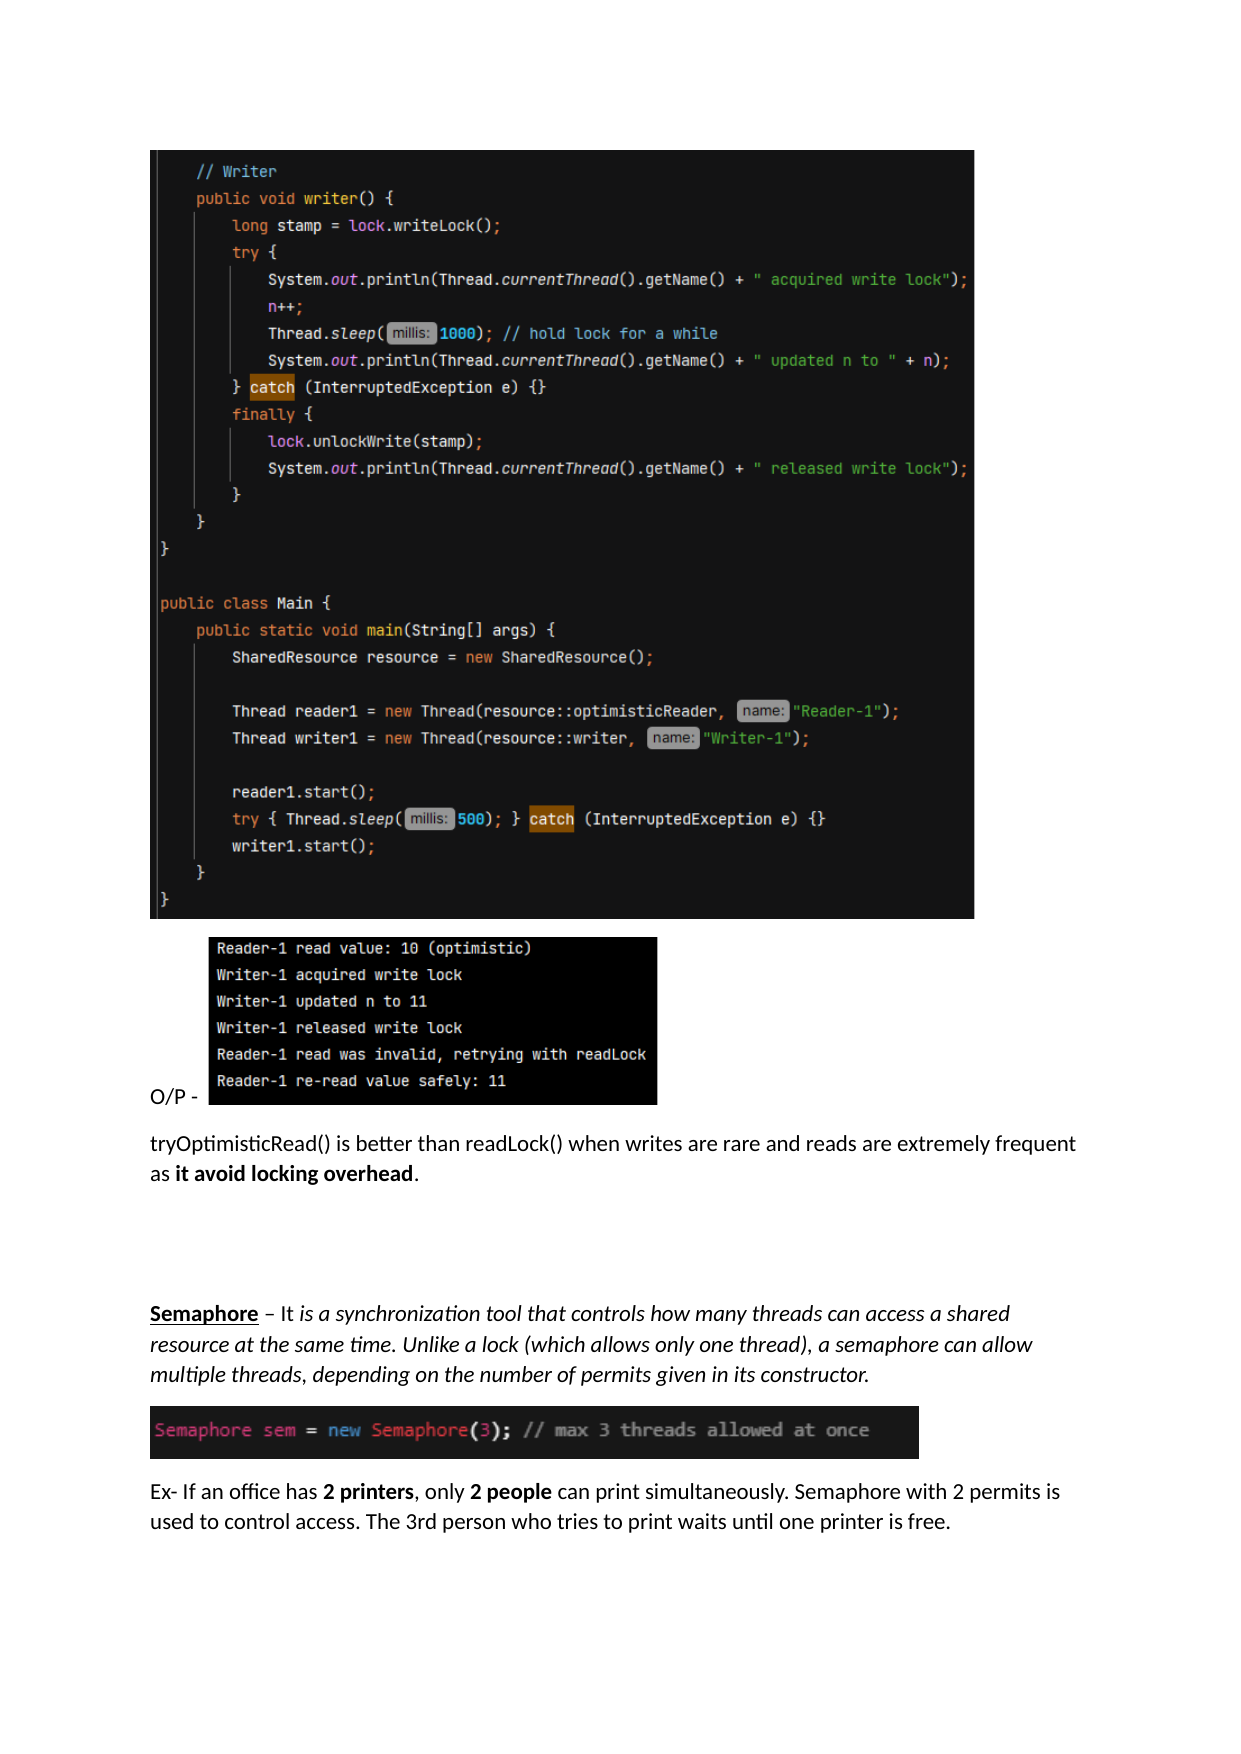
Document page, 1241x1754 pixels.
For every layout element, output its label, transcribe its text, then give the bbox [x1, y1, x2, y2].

picture [208, 937, 658, 1105]
picture [150, 150, 975, 919]
text Semaphore – It is a synchronization tool that controls how many threads can access a shared resource at the same time. Unlike a lock (which allows only one thread), a semaphore can allow multiple threads, depending on the number of permits given in its constructor. [150, 1299, 1090, 1388]
text tryOptimisticRead() is better than readLock() when writes are rare and reads are extremely frequent as it avoid locking overhead. [150, 1129, 1090, 1187]
picture [150, 1406, 919, 1459]
text Ex- If an office has 2 printers, only 2 people can print simultaneously. Semaphore with 2 permits is used to control access. The 3rd person who tries to print waits until one printer is free. [150, 1477, 1090, 1536]
